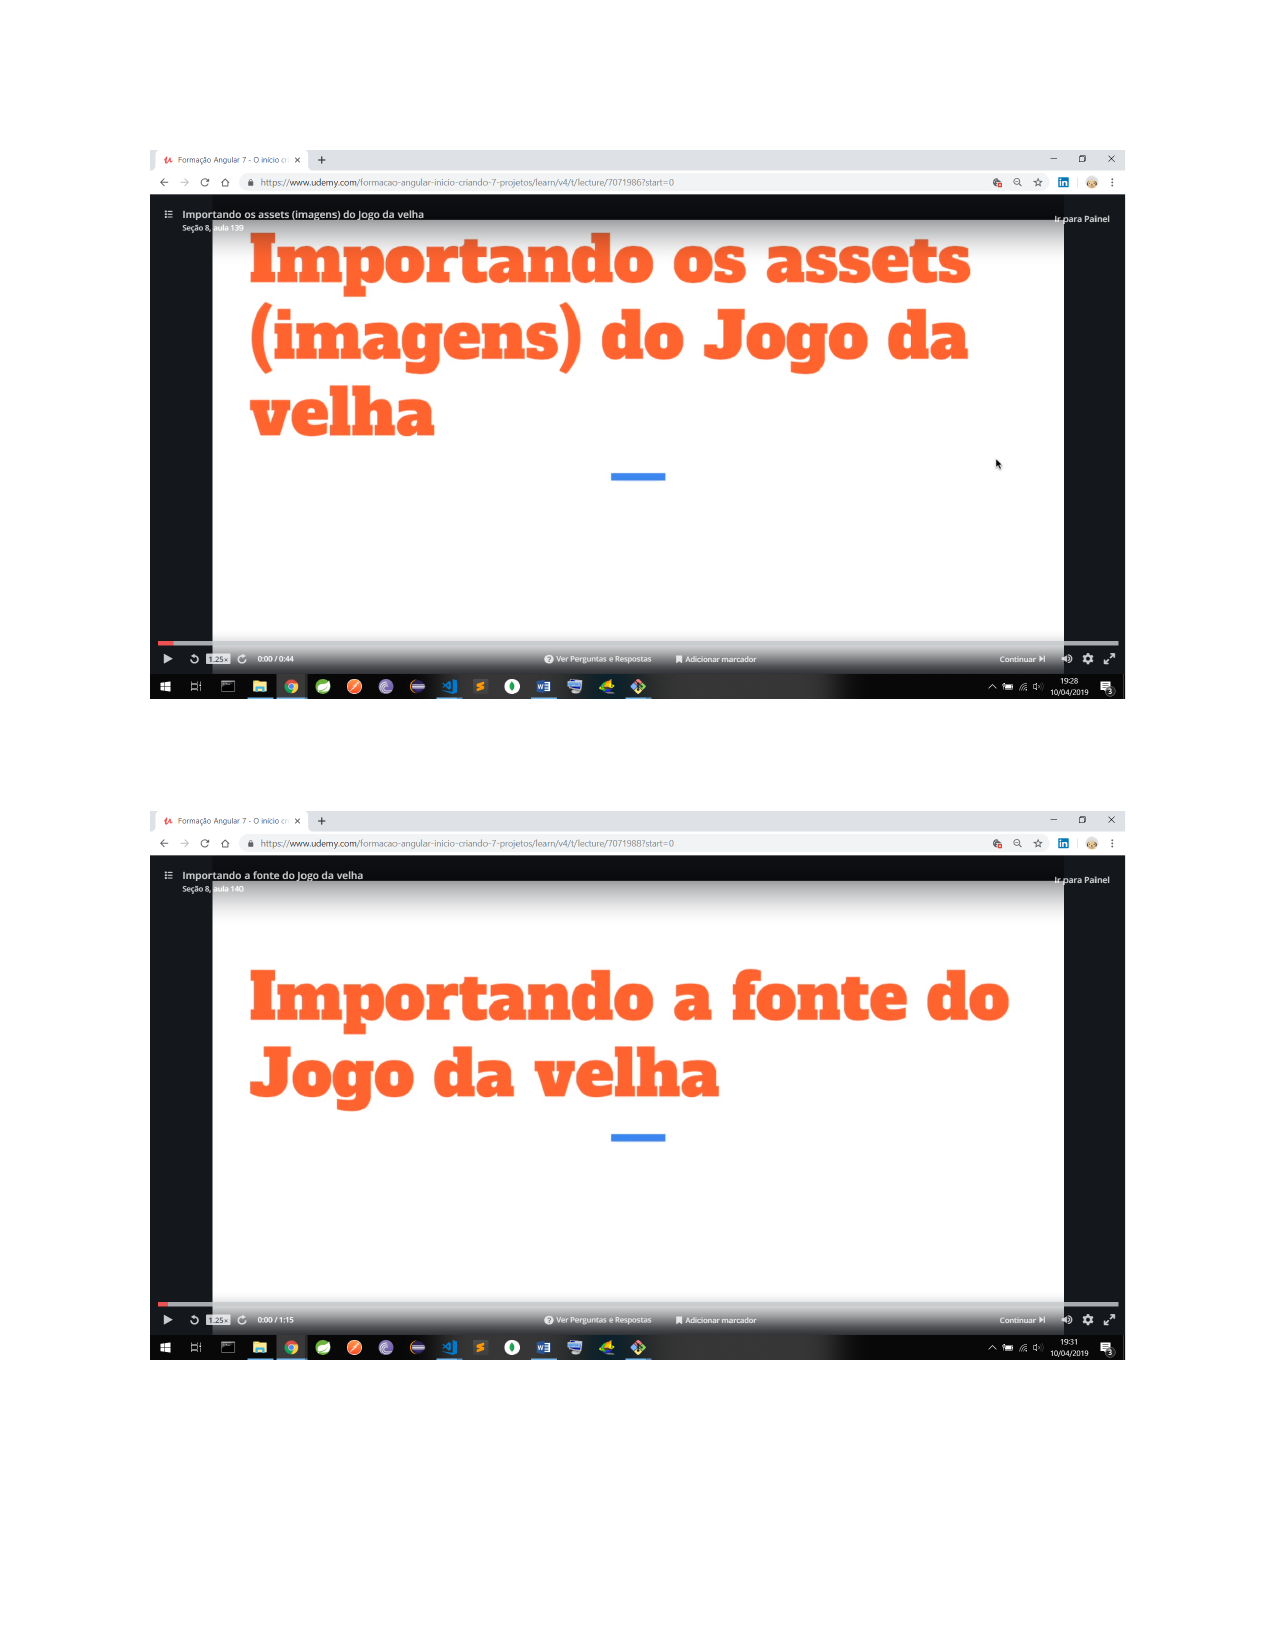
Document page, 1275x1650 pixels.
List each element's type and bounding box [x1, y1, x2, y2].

picture [150, 811, 1125, 1360]
picture [150, 150, 1125, 699]
